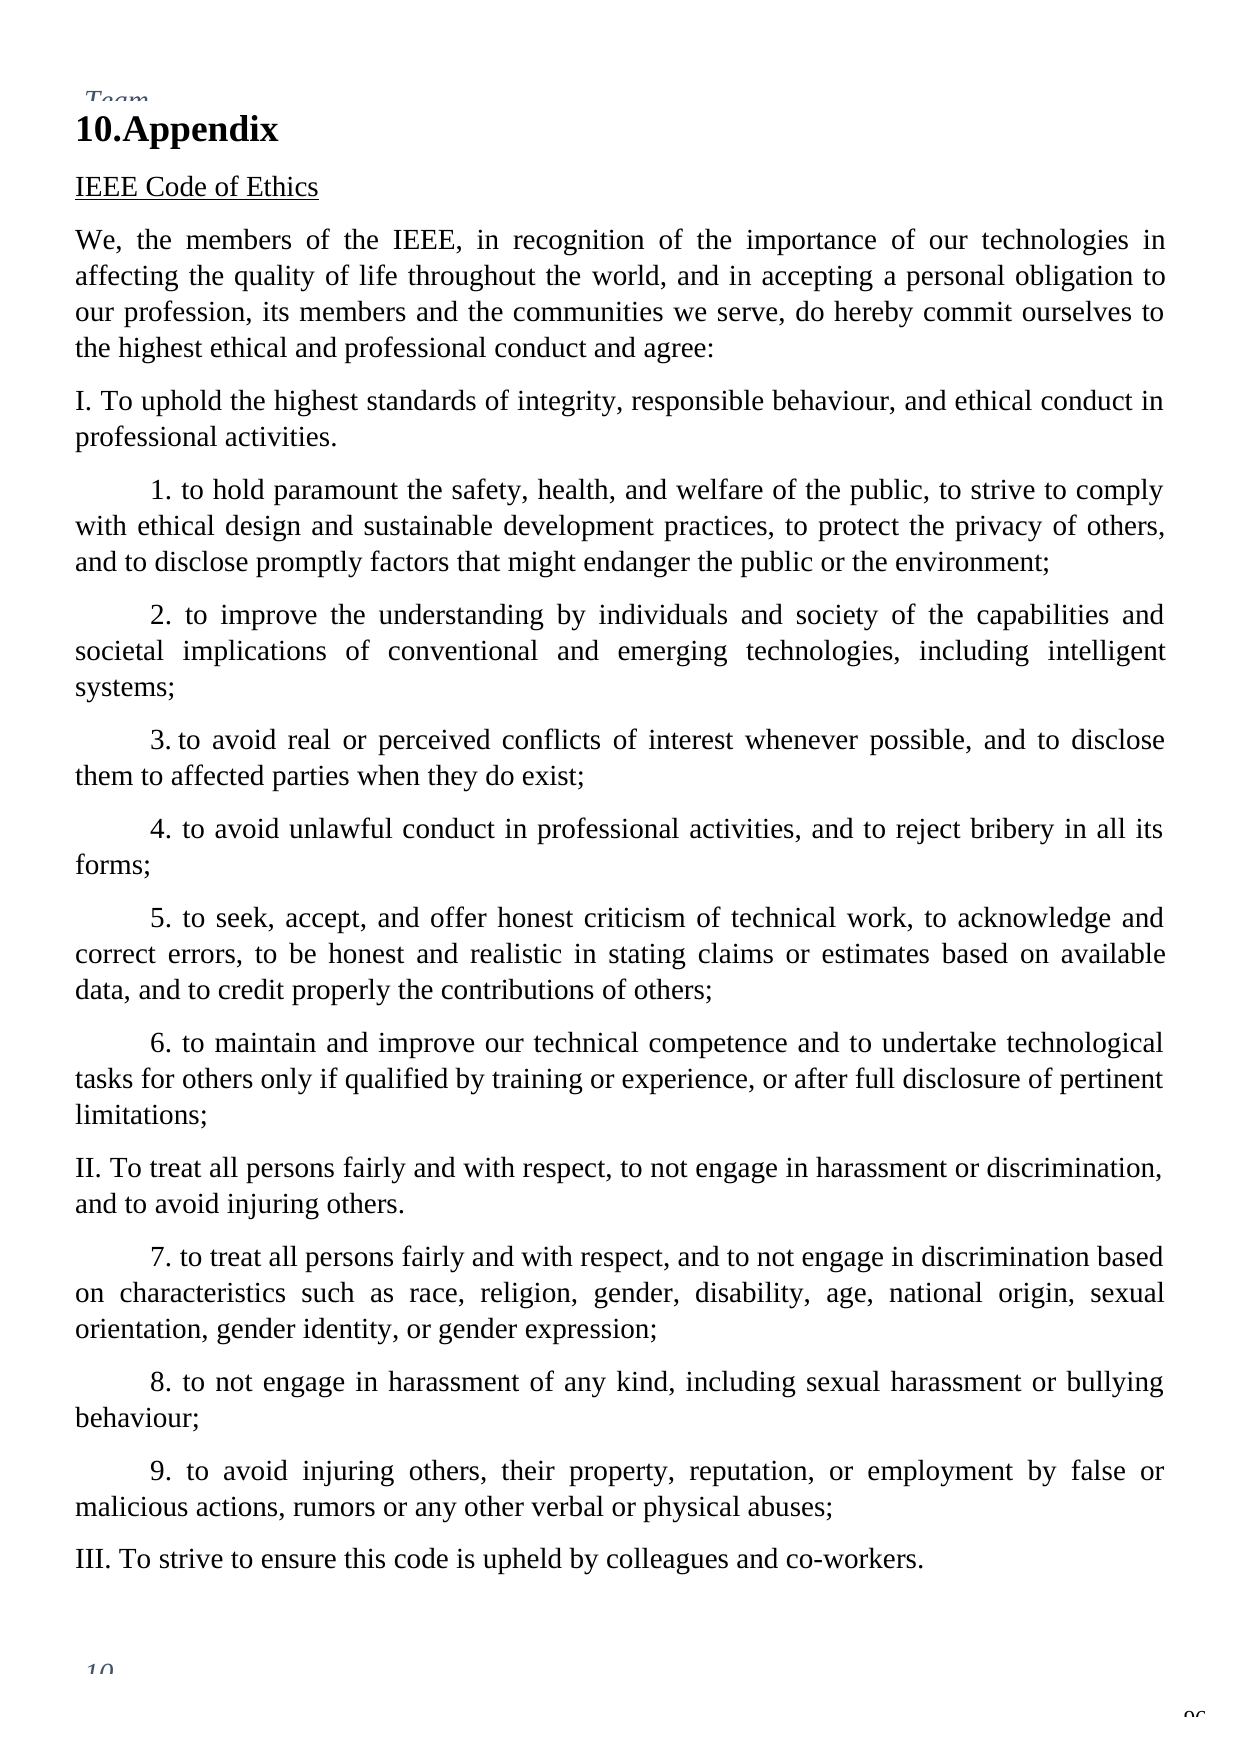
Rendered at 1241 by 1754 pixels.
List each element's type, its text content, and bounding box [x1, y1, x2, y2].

list to hold paramount the safety, health, and welfare of the public, to strive to comply with ethical design and sustainable development practices, to protect the privacy of others, and to disclose promptly factors that might endanger the public or the environment; [75, 472, 1166, 578]
list to not engage in harassment of any kind, including sexual harassment or bullying behaviour; [75, 1364, 1164, 1433]
list to avoid injuring others, their property, reputation, or employment by false or malicious actions, rumors or any other verbal or physical abuses; [75, 1453, 1166, 1522]
list To treat all persons fairly and with respect, to not engage in harassment or discrimination, and to avoid injuring others. [75, 1150, 1164, 1219]
list To uphold the highest standards of integrity, responsible behaviour, and ethical conduct in professional activities. [75, 383, 1165, 453]
list To strive to ensure this code is upheld by colleagues and co-workers. [75, 1541, 1178, 1575]
list to improve the understanding by individuals and society of the capabilities and societal implications of conventional and emerging technologies, including intelligent systems; [75, 597, 1166, 703]
list to treat all persons fairly and with respect, and to not engage in discrimination based on characteristics such as race, religion, gender, disability, age, national origin, sexual orientation, gender identity, or gender expression; [75, 1239, 1165, 1344]
text IEEE Code of Ethics [75, 169, 1178, 203]
list to avoid real or perceived conflicts of interest whenever possible, and to disclose them to affected parties when they do exist; [75, 722, 1165, 792]
list to maintain and improve our technical competence and to undertake technological tasks for others only if qualified by training or experience, or after full disclosure of pertinent limitations; [75, 1025, 1165, 1131]
text We, the members of the IEEE, in recognition of the importance of our technologies in affecting the quality of life throughout the world, and in accepting a personal obligation to our profession, its members and the communities we serve, do hereby commit ourselves to the highest ethical and professional conduct and agree: [75, 222, 1166, 364]
subtitle Appendix [75, 106, 1178, 149]
list to seek, accept, and offer honest criticism of technical work, to acknowledge and correct errors, to be honest and realistic in stating claims or estimates based on available data, and to credit properly the contributions of others; [75, 900, 1166, 1006]
list to avoid unlawful conduct in professional activities, and to reject bribery in all its forms; [75, 811, 1165, 881]
